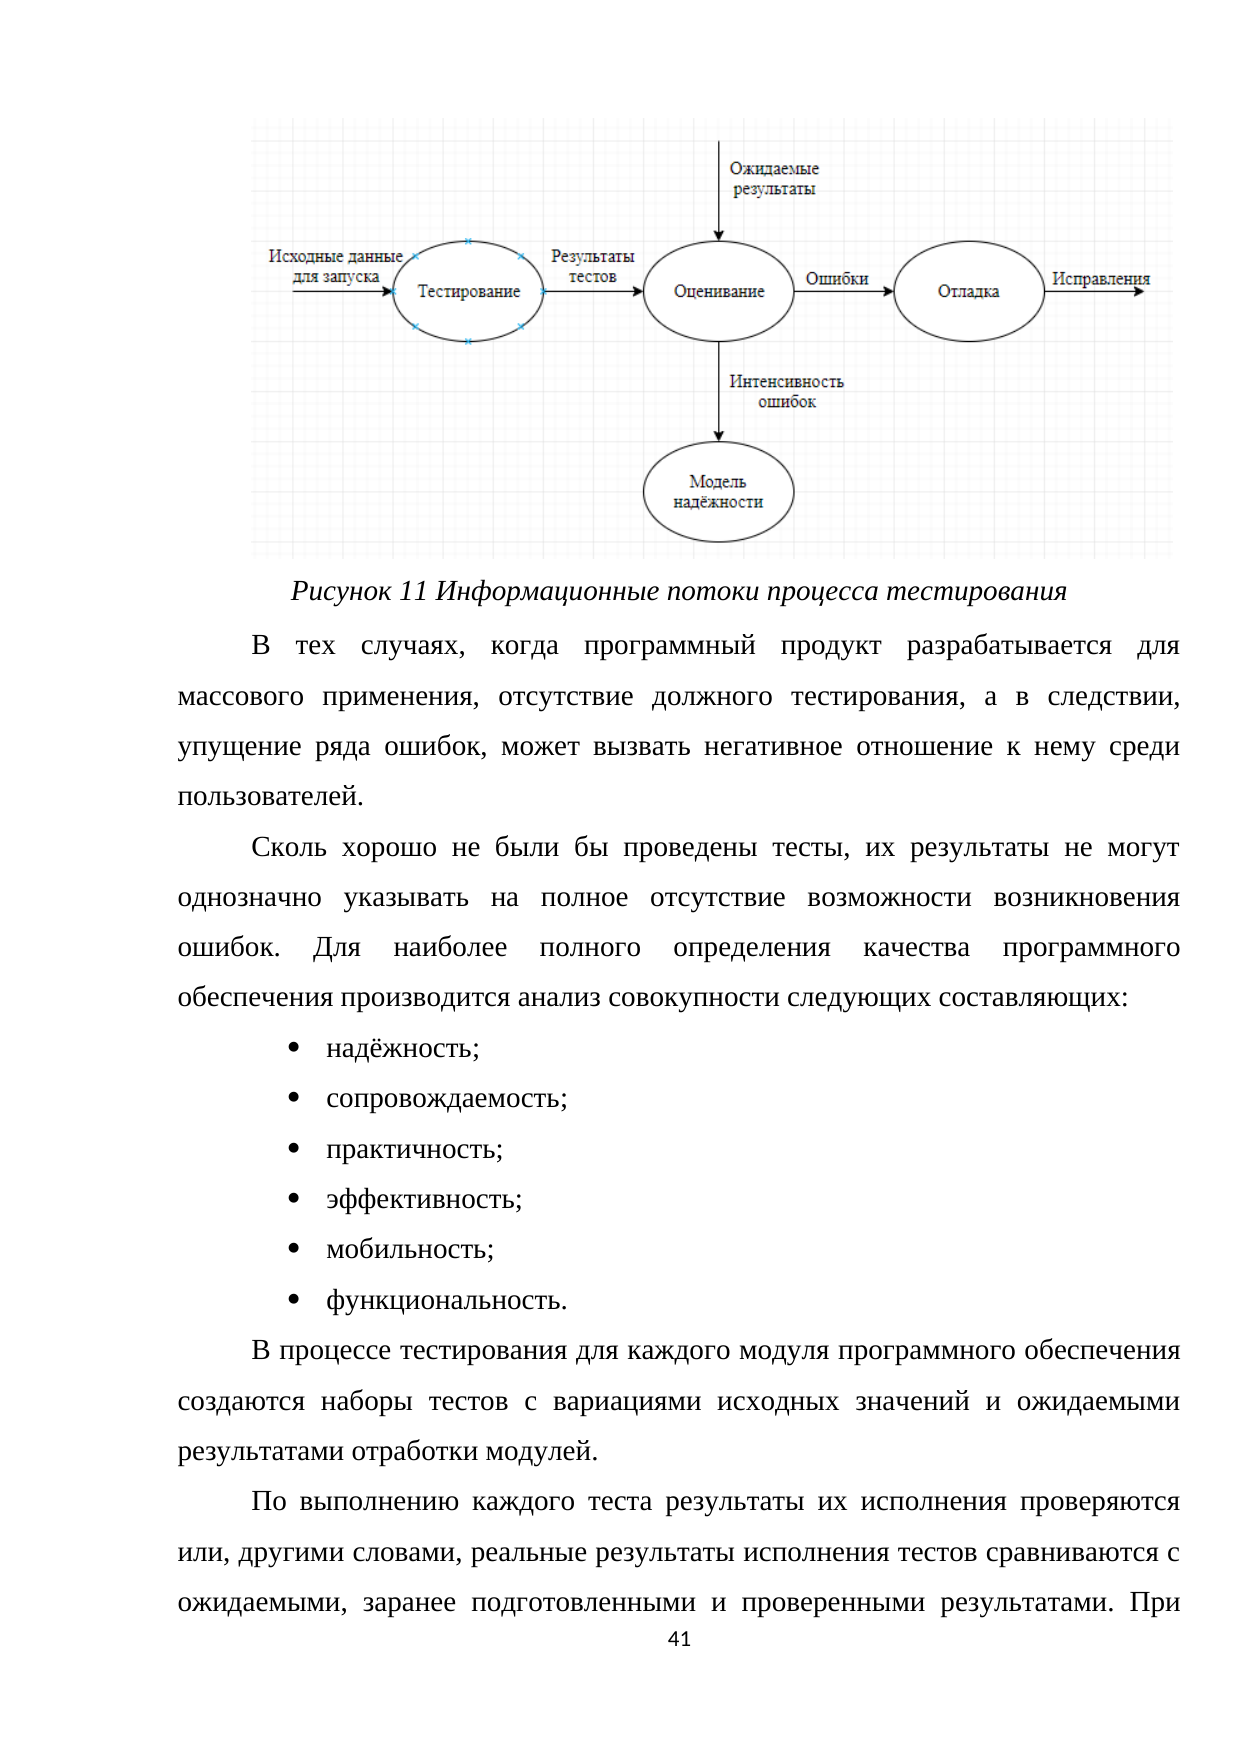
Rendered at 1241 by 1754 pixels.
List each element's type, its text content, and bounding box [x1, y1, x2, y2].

list надёжность; [288, 1030, 1181, 1063]
list эффективность; [288, 1181, 1181, 1215]
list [177, 1483, 1181, 1617]
list функциональность. [288, 1282, 1181, 1316]
text Рисунок 11 Информационные потоки процесса тестирования [177, 573, 1181, 607]
list сопровождаемость; [288, 1080, 1181, 1114]
list В тех случаях, когда программный продукт разрабатывается для массового применения, отсутствие должного тестирования, а в следствии, упущение ряда ошибок, может вызвать негативное отношение к нему среди пользователей. [177, 627, 1181, 812]
picture [251, 118, 1173, 559]
list Сколь хорошо не были бы проведены тесты, их результаты не могут однозначно указывать на полное отсутствие возможности возникновения ошибок. Для наиболее полного определения качества программного обеспечения производится анализ совокупности следующих составляющих: [177, 829, 1181, 1013]
list В процессе тестирования для каждого модуля программного обеспечения создаются наборы тестов с вариациями исходных значений и ожидаемыми результатами отработки модулей. [177, 1332, 1181, 1467]
list практичность; [288, 1131, 1181, 1164]
list мобильность; [288, 1232, 1181, 1265]
